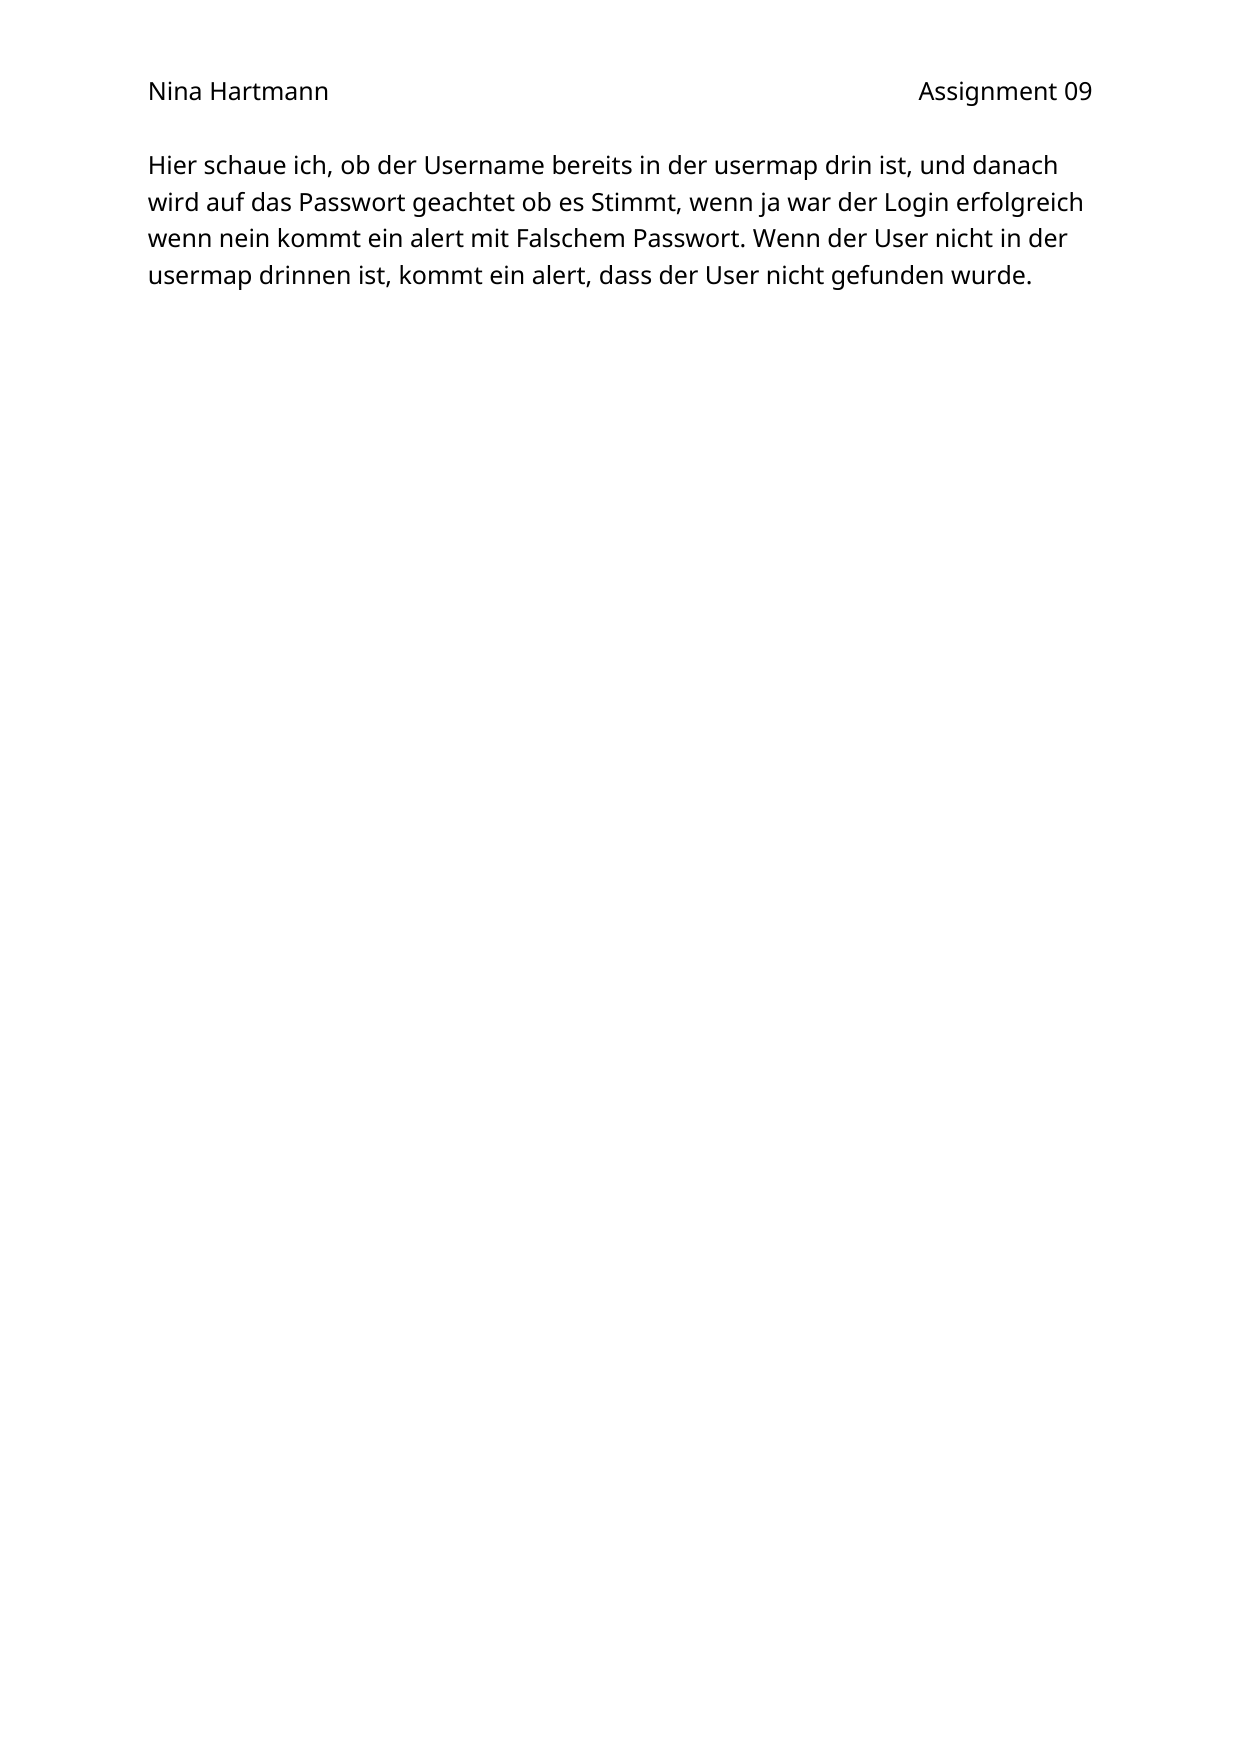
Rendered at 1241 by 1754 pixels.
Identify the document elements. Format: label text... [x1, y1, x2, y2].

text Hier schaue ich, ob der Username bereits in der usermap drin ist, und danach wird auf das Passwort geachtet ob es Stimmt, wenn ja war der Login erfolgreich wenn nein kommt ein alert mit Falschem Passwort. Wenn der User nicht in der usermap drinnen ist, kommt ein alert, dass der User nicht gefunden wurde. [148, 148, 1093, 292]
